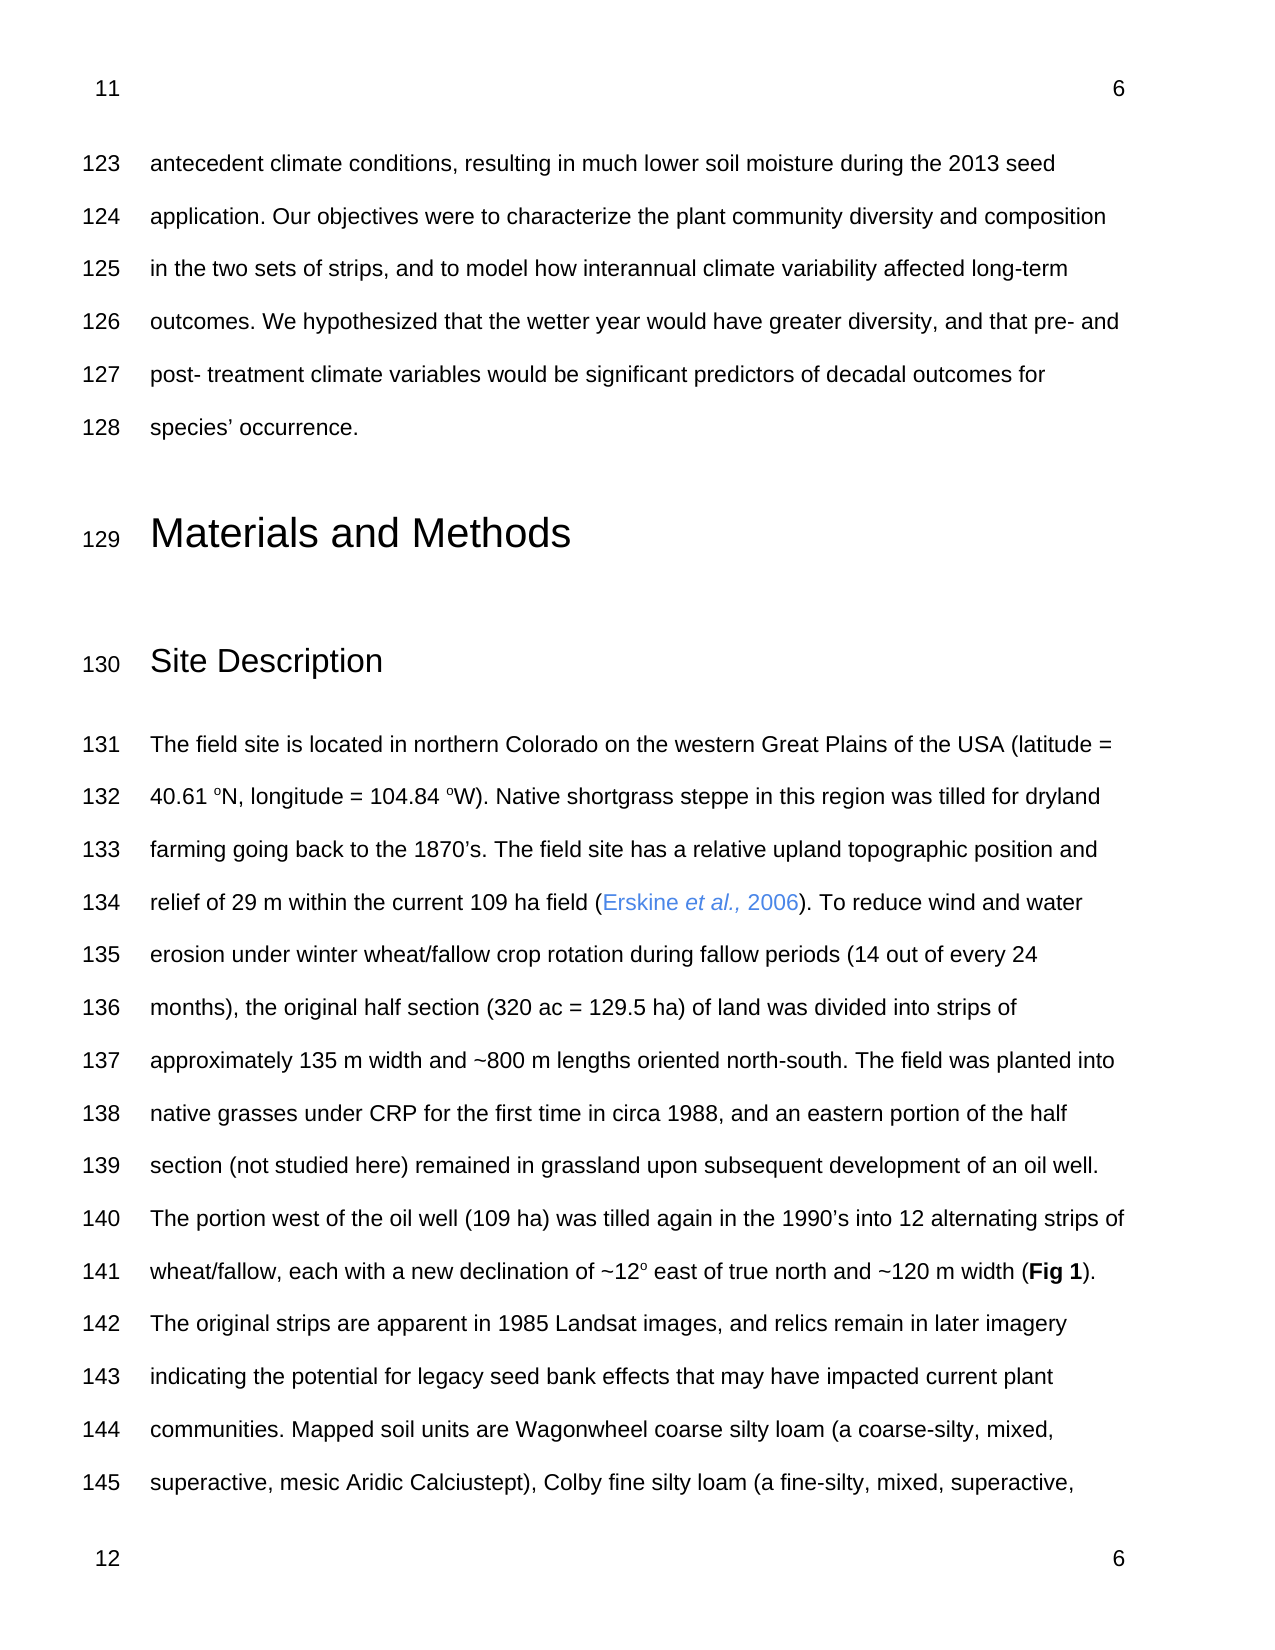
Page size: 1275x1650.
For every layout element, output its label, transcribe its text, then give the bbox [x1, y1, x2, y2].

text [150, 150, 1125, 440]
subtitle Materials and Methods [150, 508, 1125, 556]
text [150, 731, 1125, 1495]
subtitle Site Description [150, 641, 1125, 680]
